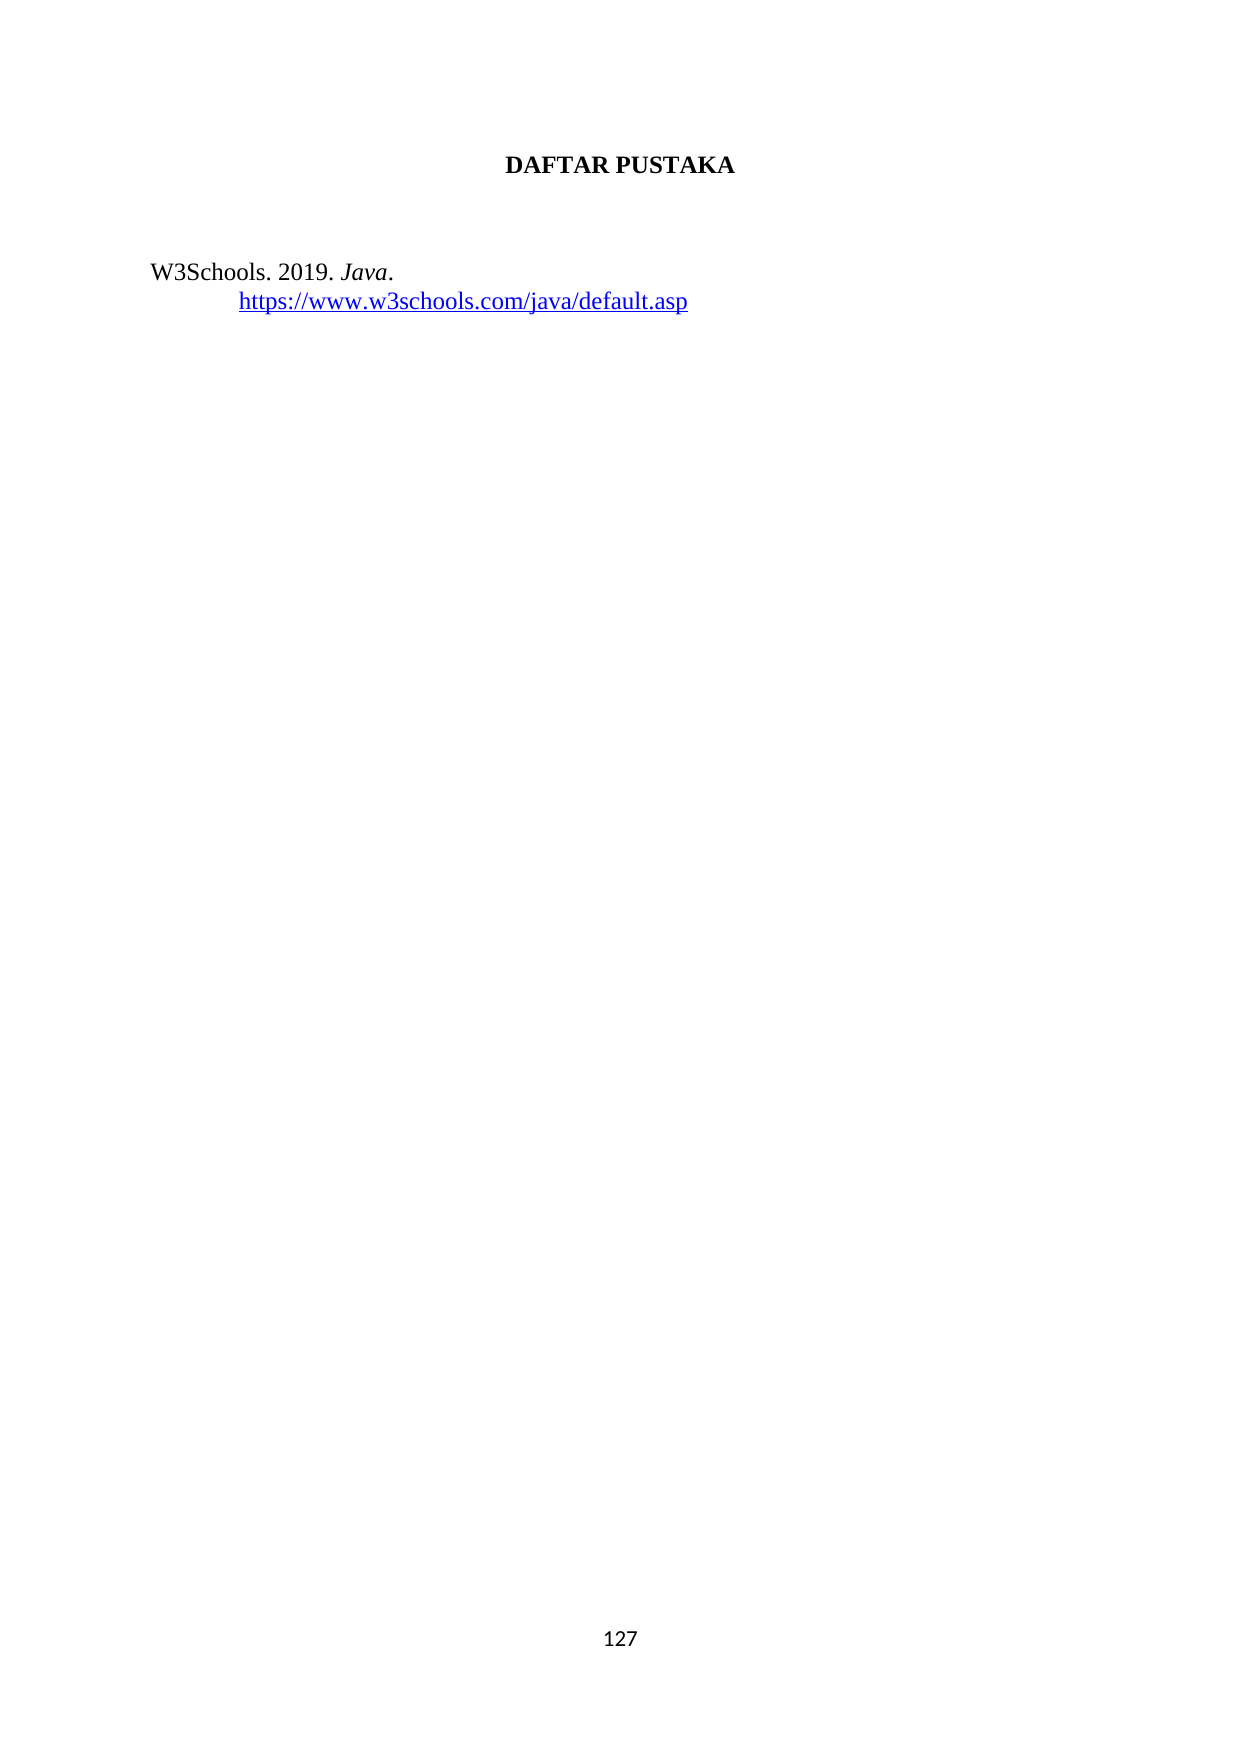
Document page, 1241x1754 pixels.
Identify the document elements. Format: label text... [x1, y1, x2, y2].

text W3Schools. 2019. Java. [150, 257, 1090, 286]
list DAFTAR PUSTAKA [150, 150, 1090, 179]
text https://www.w3schools.com/java/default.asp [239, 286, 1090, 314]
